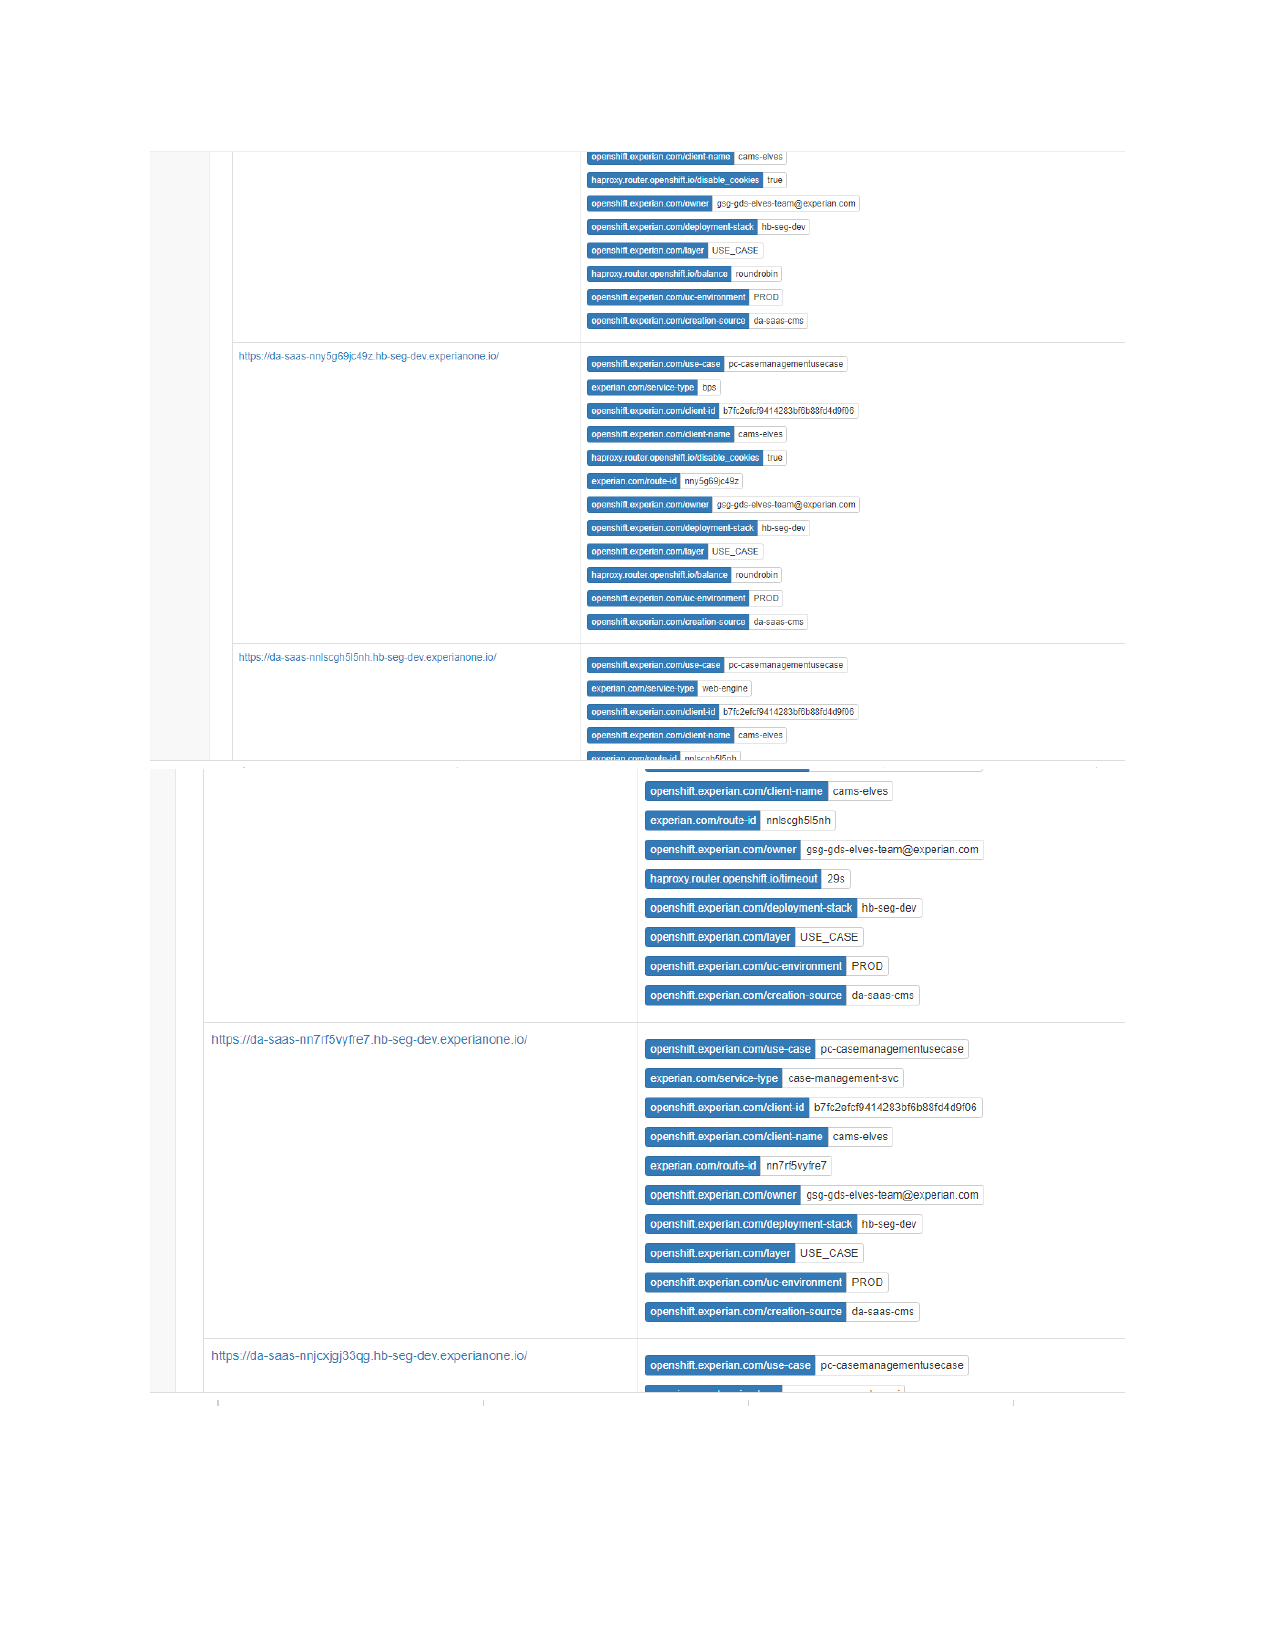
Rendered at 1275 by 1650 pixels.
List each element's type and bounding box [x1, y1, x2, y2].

picture [150, 769, 1125, 1406]
picture [150, 150, 1125, 768]
